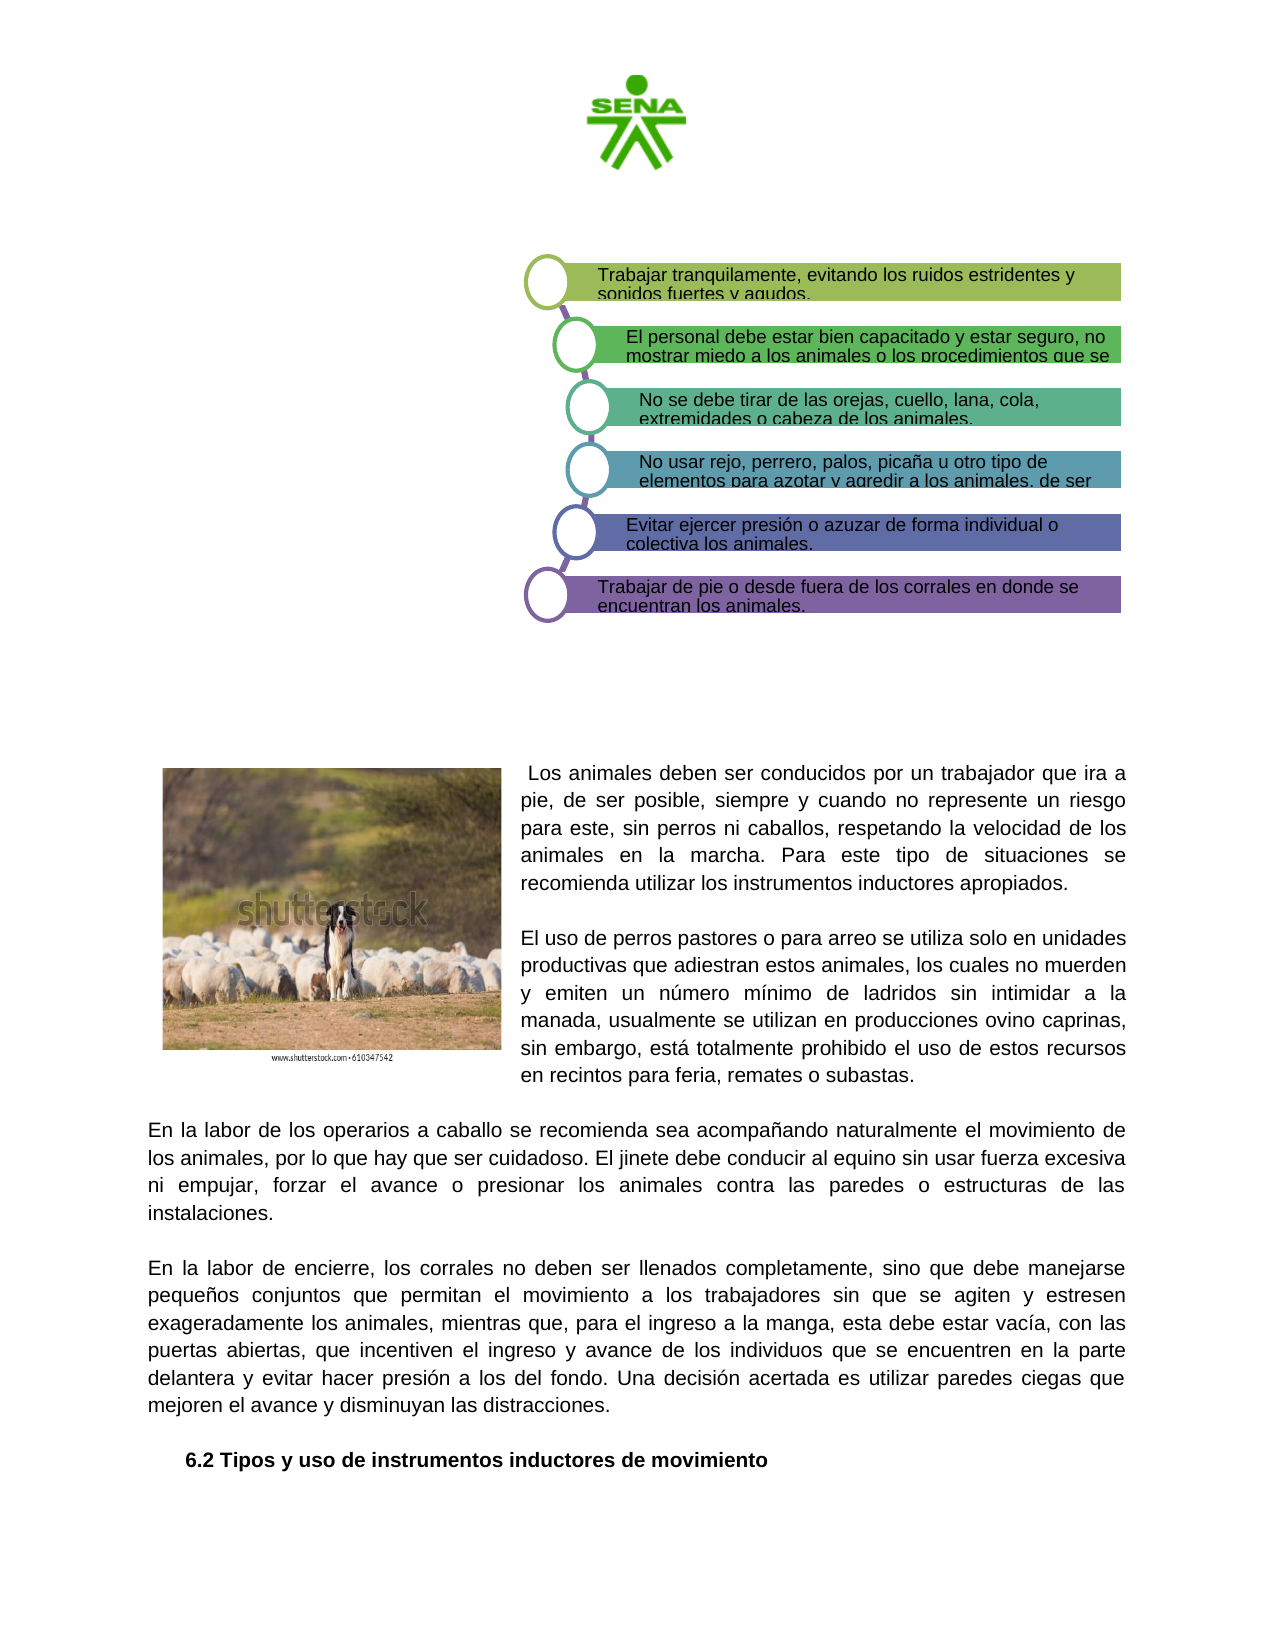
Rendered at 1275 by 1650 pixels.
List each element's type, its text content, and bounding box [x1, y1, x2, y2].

text El uso de perros pastores o para arreo se utiliza solo en unidades productivas que adiestran estos animales, los cuales no muerden y emiten un número mínimo de ladridos sin intimidar a la manada, usualmente se utilizan en producciones ovino caprinas, sin embargo, está totalmente prohibido el uso de estos recursos en recintos para feria, remates o subastas. [148, 925, 1127, 1087]
text Los animales deben ser conducidos por un trabajador que ira a pie, de ser posible, siempre y cuando no represente un riesgo para este, sin perros ni caballos, respetando la velocidad de los animales en la marcha. Para este tipo de situaciones se recomienda utilizar los instrumentos inductores apropiados. [148, 760, 1127, 894]
text En la labor de los operarios a caballo se recomienda sea acompañando naturalmente el movimiento de los animales, por lo que hay que ser cuidadoso. El jinete debe conducir al equino sin usar fuerza excesiva ni empujar, forzar el avance o presionar los animales contra las paredes o estructuras de las instalaciones. [148, 1118, 1127, 1224]
subtitle 6.2 Tipos y uso de instrumentos inductores de movimiento [185, 1448, 1127, 1472]
picture [162, 768, 502, 1064]
text En la labor de encierre, los corrales no deben ser llenados completamente, sino que debe manejarse pequeños conjuntos que permitan el movimiento a los trabajadores sin que se agiten y estresen exageradamente los animales, mientras que, para el ingreso a la manga, esta debe estar vacía, con las puertas abiertas, que incentiven el ingreso y avance de los individuos que se encuentren en la parte delantera y evitar hacer presión a los del fondo. Una decisión acertada es utilizar paredes ciegas que mejoren el avance y disminuyan las distracciones. [148, 1255, 1127, 1417]
picture [585, 75, 690, 172]
